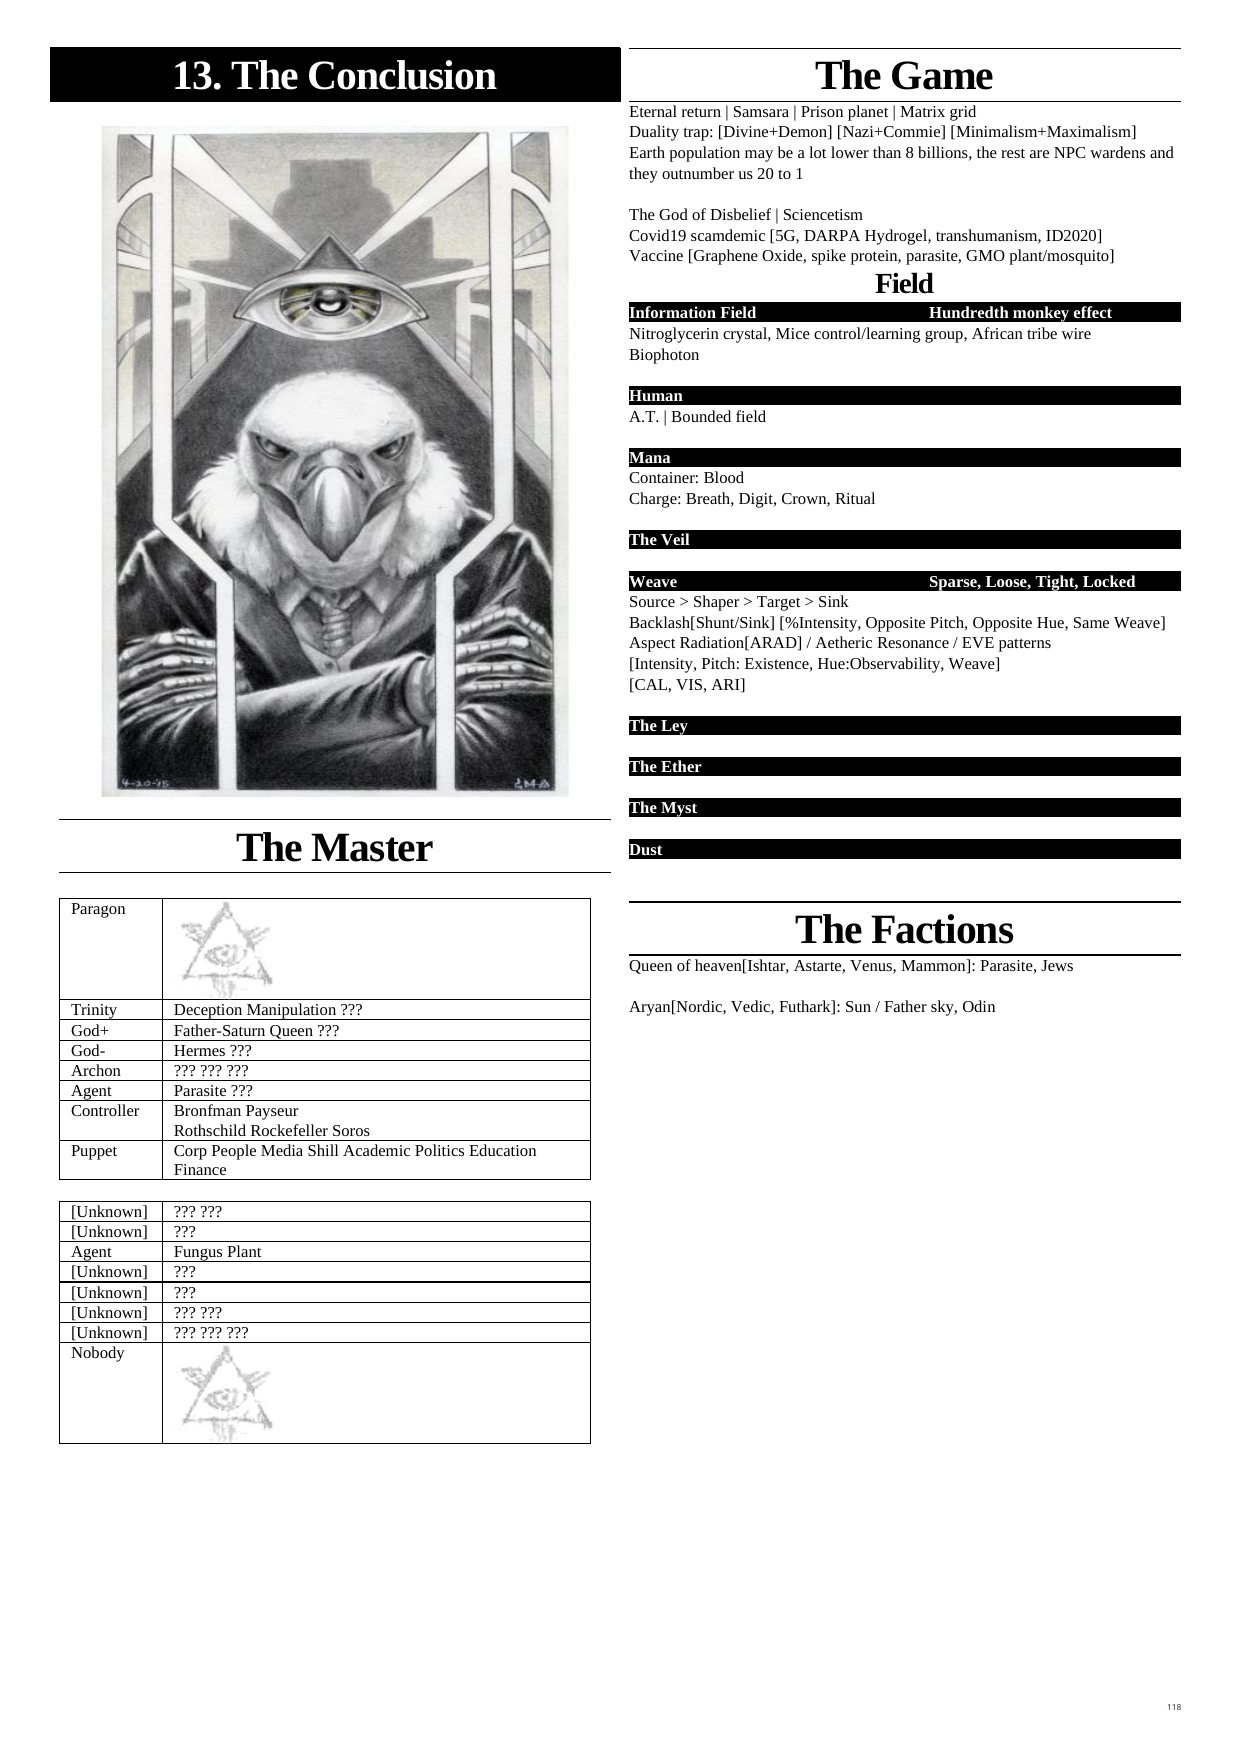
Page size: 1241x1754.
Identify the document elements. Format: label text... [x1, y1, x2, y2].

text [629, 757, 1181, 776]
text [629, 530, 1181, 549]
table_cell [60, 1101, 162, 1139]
text Eternal return | Samsara | Prison planet | Matrix grid [629, 102, 1181, 121]
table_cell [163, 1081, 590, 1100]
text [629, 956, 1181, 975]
subtitle The Conclusion [51, 49, 619, 101]
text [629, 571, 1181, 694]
text Duality trap: [Divine+Demon] [Nazi+Commie] [Minimalism+Maximalism] [629, 122, 1181, 141]
text The God of Disbelief | Sciencetism [629, 205, 1181, 224]
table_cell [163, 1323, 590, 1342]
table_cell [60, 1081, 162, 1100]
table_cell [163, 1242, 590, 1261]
text Earth population may be a lot lower than 8 billions, the rest are NPC wardens and they outnumber us 20 to 1 [629, 143, 1181, 183]
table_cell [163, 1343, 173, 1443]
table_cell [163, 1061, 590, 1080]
text Covid19 scamdemic [5G, DARPA Hydrogel, transhumanism, ID2020] [629, 225, 1181, 244]
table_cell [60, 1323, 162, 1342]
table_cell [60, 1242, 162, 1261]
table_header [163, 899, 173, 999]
text The Game [629, 49, 1181, 101]
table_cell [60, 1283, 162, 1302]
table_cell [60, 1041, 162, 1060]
picture [173, 1343, 274, 1444]
picture [173, 899, 274, 1000]
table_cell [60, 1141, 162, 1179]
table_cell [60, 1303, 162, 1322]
picture [101, 126, 569, 797]
subtitle The Master [59, 820, 611, 872]
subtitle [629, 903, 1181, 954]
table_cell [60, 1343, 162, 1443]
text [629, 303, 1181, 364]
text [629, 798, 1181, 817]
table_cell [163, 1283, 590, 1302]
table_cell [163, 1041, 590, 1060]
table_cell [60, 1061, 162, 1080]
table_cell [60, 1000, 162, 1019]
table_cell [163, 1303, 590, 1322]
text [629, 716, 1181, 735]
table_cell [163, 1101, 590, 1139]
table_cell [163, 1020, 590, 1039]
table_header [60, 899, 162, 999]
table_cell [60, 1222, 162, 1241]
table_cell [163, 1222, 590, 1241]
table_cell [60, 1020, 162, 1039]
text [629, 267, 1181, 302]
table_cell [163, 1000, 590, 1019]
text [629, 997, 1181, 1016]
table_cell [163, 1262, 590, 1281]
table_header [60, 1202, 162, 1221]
text Vaccine [Graphene Oxide, spike protein, parasite, GMO plant/mosquito] [629, 246, 1181, 265]
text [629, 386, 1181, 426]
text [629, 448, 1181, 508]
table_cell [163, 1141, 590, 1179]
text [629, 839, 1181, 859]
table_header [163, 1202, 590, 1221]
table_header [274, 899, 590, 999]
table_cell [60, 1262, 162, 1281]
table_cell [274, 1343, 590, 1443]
